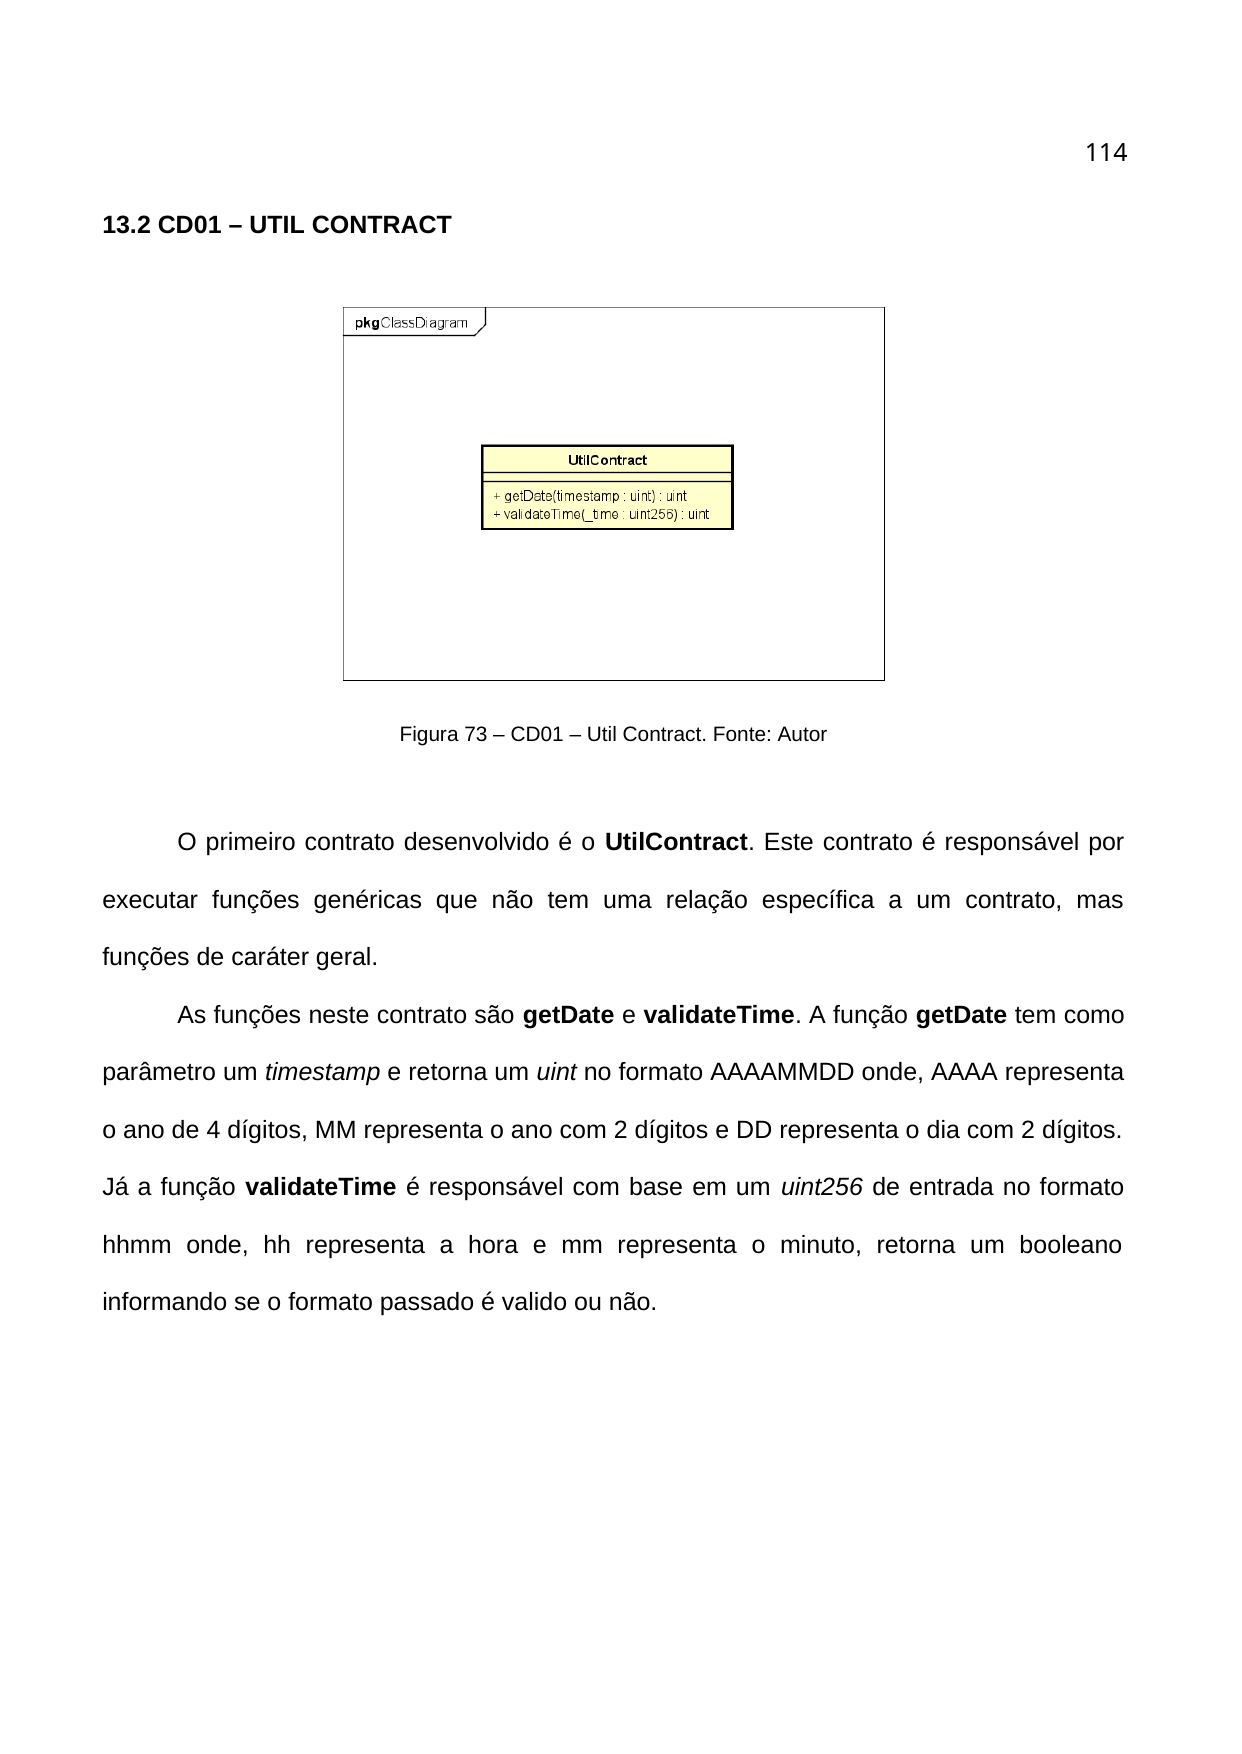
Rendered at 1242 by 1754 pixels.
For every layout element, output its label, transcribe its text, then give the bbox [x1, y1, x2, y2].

picture [331, 296, 896, 691]
text Figura 73 – CD01 – Util Contract. Fonte: Autor [102, 722, 1125, 746]
subtitle 13.2 CD01 – UTIL CONTRACT [102, 210, 1125, 238]
text As funções neste contrato são getDate e validateTime. A função getDate tem como parâmetro um timestamp e retorna um uint no formato AAAAMMDD onde, AAAA representa o ano de 4 dígitos, MM representa o ano com 2 dígitos e DD representa o dia com 2 dígitos. Já a função validateTime é responsável com base em um uint256 de entrada no formato hhmm onde, hh representa a hora e mm representa o minuto, retorna um booleano informando se o formato passado é valido ou não. [102, 999, 1125, 1316]
text O primeiro contrato desenvolvido é o UtilContract. Este contrato é responsável por executar funções genéricas que não tem uma relação específica a um contrato, mas funções de caráter geral. [102, 827, 1125, 971]
